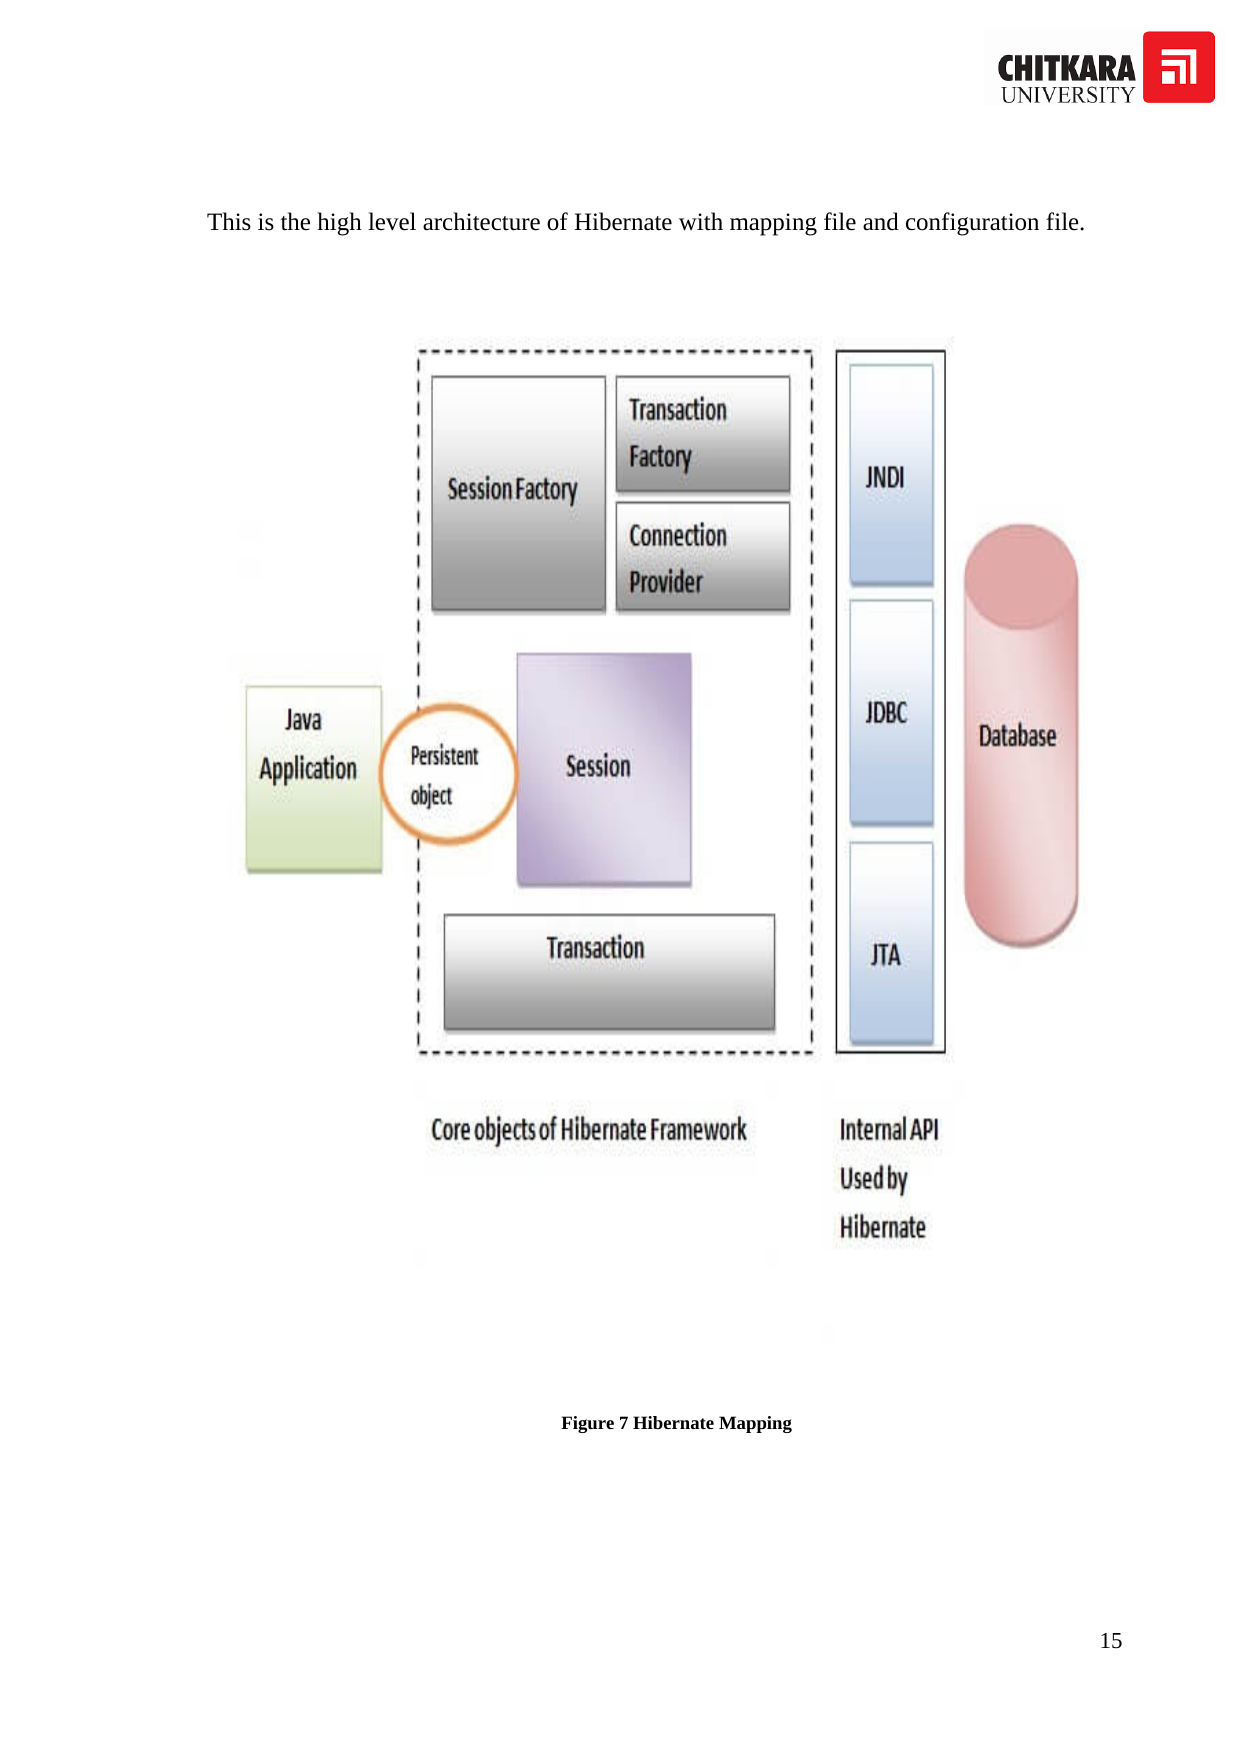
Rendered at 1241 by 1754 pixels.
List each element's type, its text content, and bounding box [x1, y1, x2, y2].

text This is the high level architecture of Hibernate with mapping file and configuration file. [207, 207, 1122, 236]
text Figure 7 Hibernate Mapping [502, 1412, 1122, 1433]
picture [983, 29, 1226, 106]
picture [206, 318, 1122, 1399]
